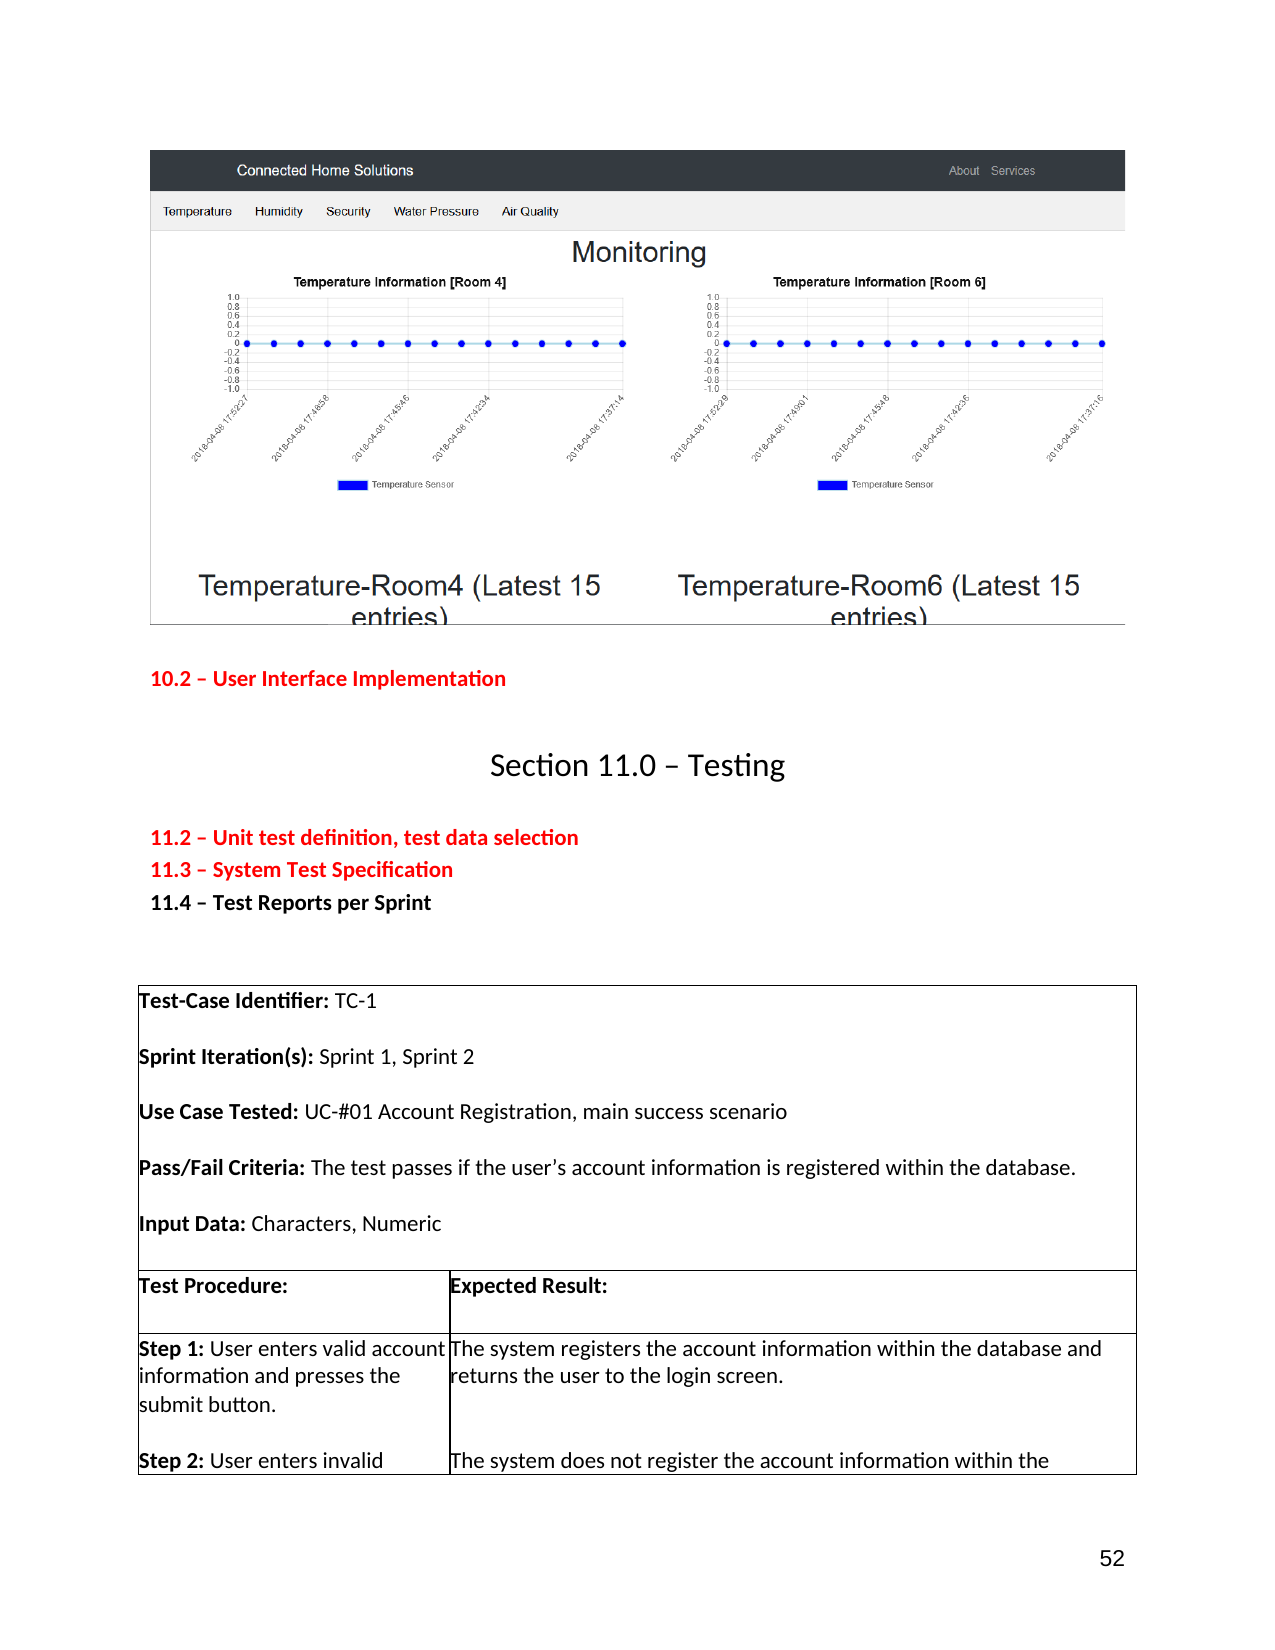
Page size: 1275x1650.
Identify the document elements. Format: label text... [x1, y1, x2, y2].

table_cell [451, 1334, 1136, 1474]
picture [150, 150, 1125, 625]
text 11.2 – Unit test definition, test data selection [150, 823, 1125, 851]
table_cell Test Procedure: [139, 1271, 449, 1333]
text Section 11.0 – Testing [150, 697, 1125, 785]
text 10.2 – User Interface Implementation [150, 629, 1125, 693]
table_header Test-Case Identifier: TC-1 Sprint Iteration(s): Sprint 1, Sprint 2 Use Case Tested: UC-#01 Account Registration, main success scenario Pass/Fail Criteria: The test passes if the user’s account information is registered within the database. Input Data: Characters, Numeric [139, 986, 1136, 1270]
text 11.3 – System Test Specification [150, 855, 1125, 883]
text 11.4 – Test Reports per Sprint [150, 888, 1125, 916]
table_cell Expected Result: [451, 1271, 1136, 1333]
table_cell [139, 1334, 449, 1474]
